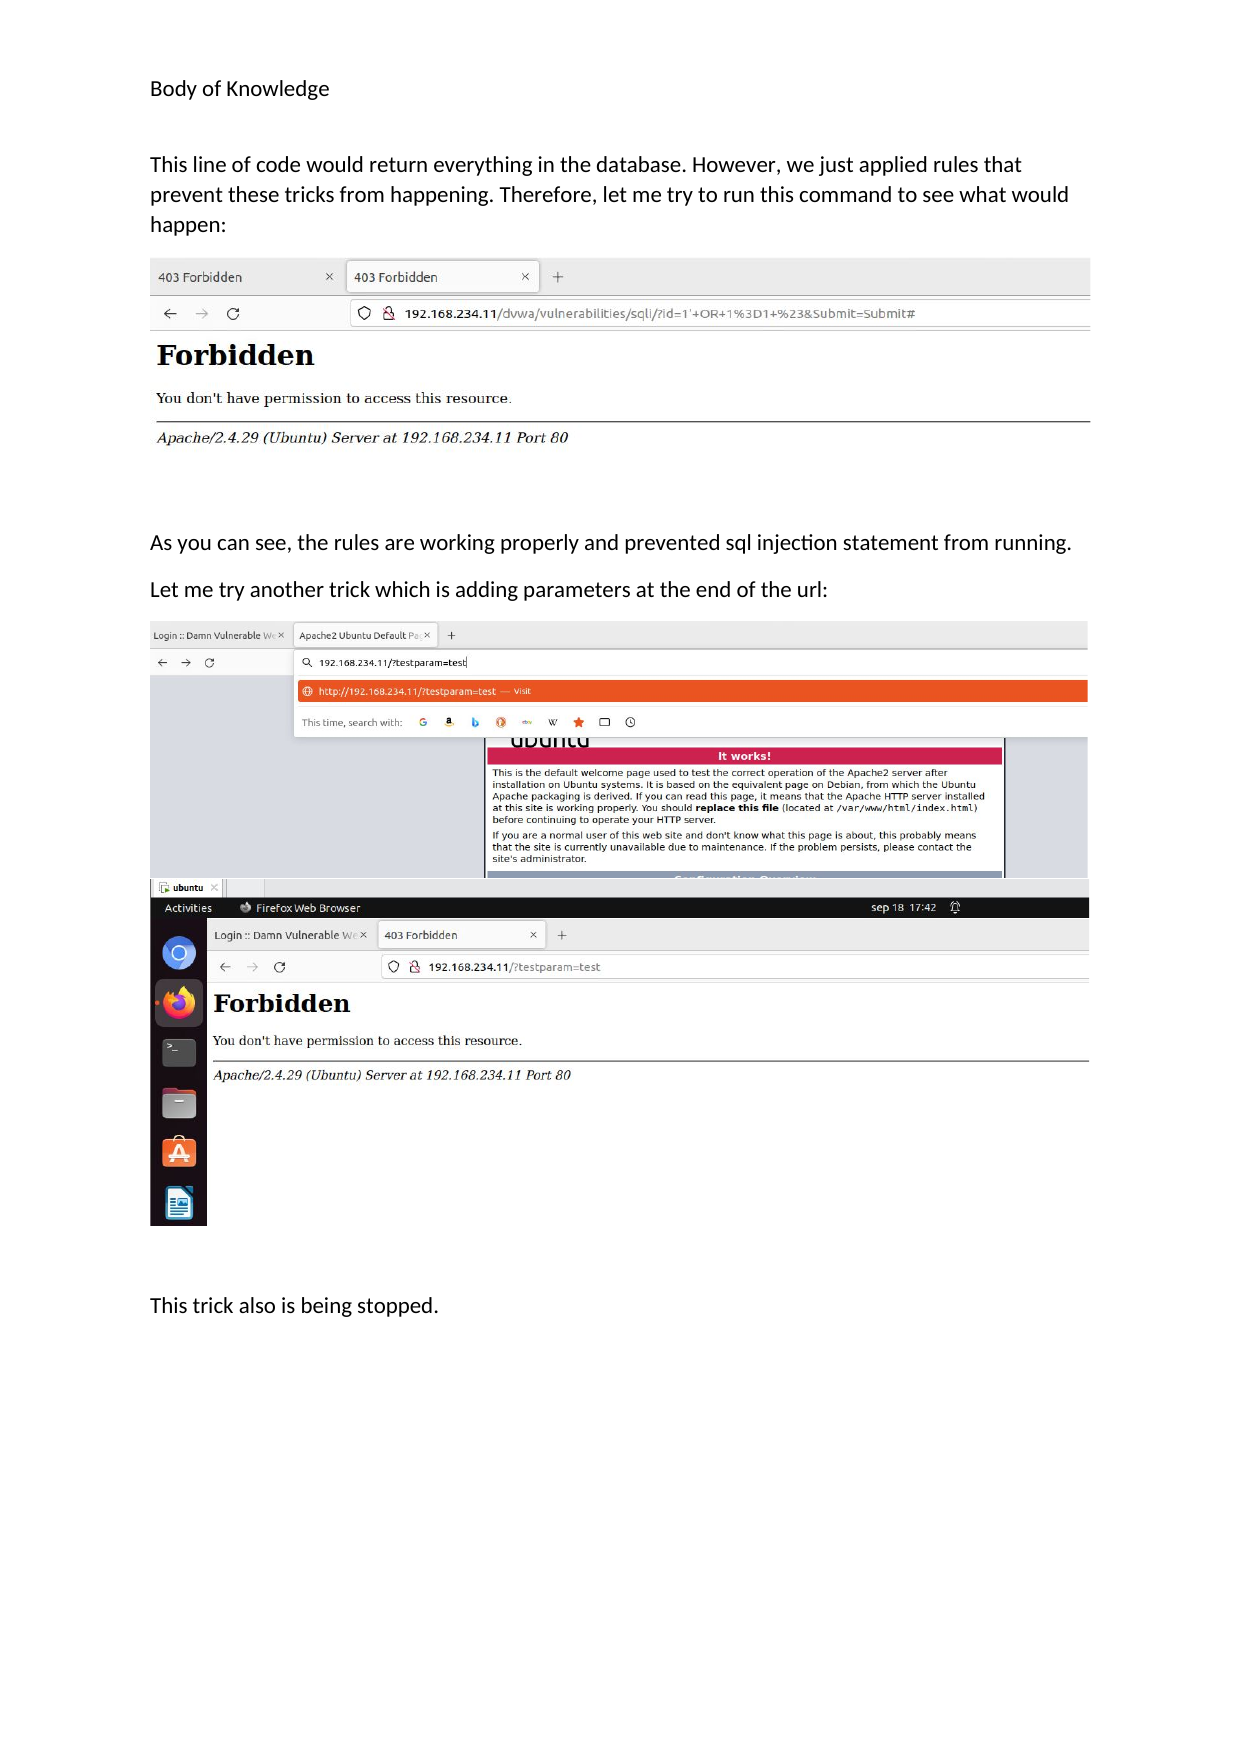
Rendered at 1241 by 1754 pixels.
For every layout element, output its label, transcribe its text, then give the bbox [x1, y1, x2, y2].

picture [150, 879, 1090, 1226]
text As you can see, the rules are working properly and prevented sql injection statement from running. [150, 528, 1090, 556]
text This line of code would return everything in the database. However, we just applied rules that prevent these tricks from happening. Therefore, let me try to run this command to see what would happen: [150, 150, 1090, 238]
picture [150, 257, 1091, 509]
text Let me try another trick which is adding parameters at the end of the url: [150, 575, 1090, 603]
picture [150, 621, 1088, 878]
text This trick also is being stopped. [150, 1291, 1090, 1319]
